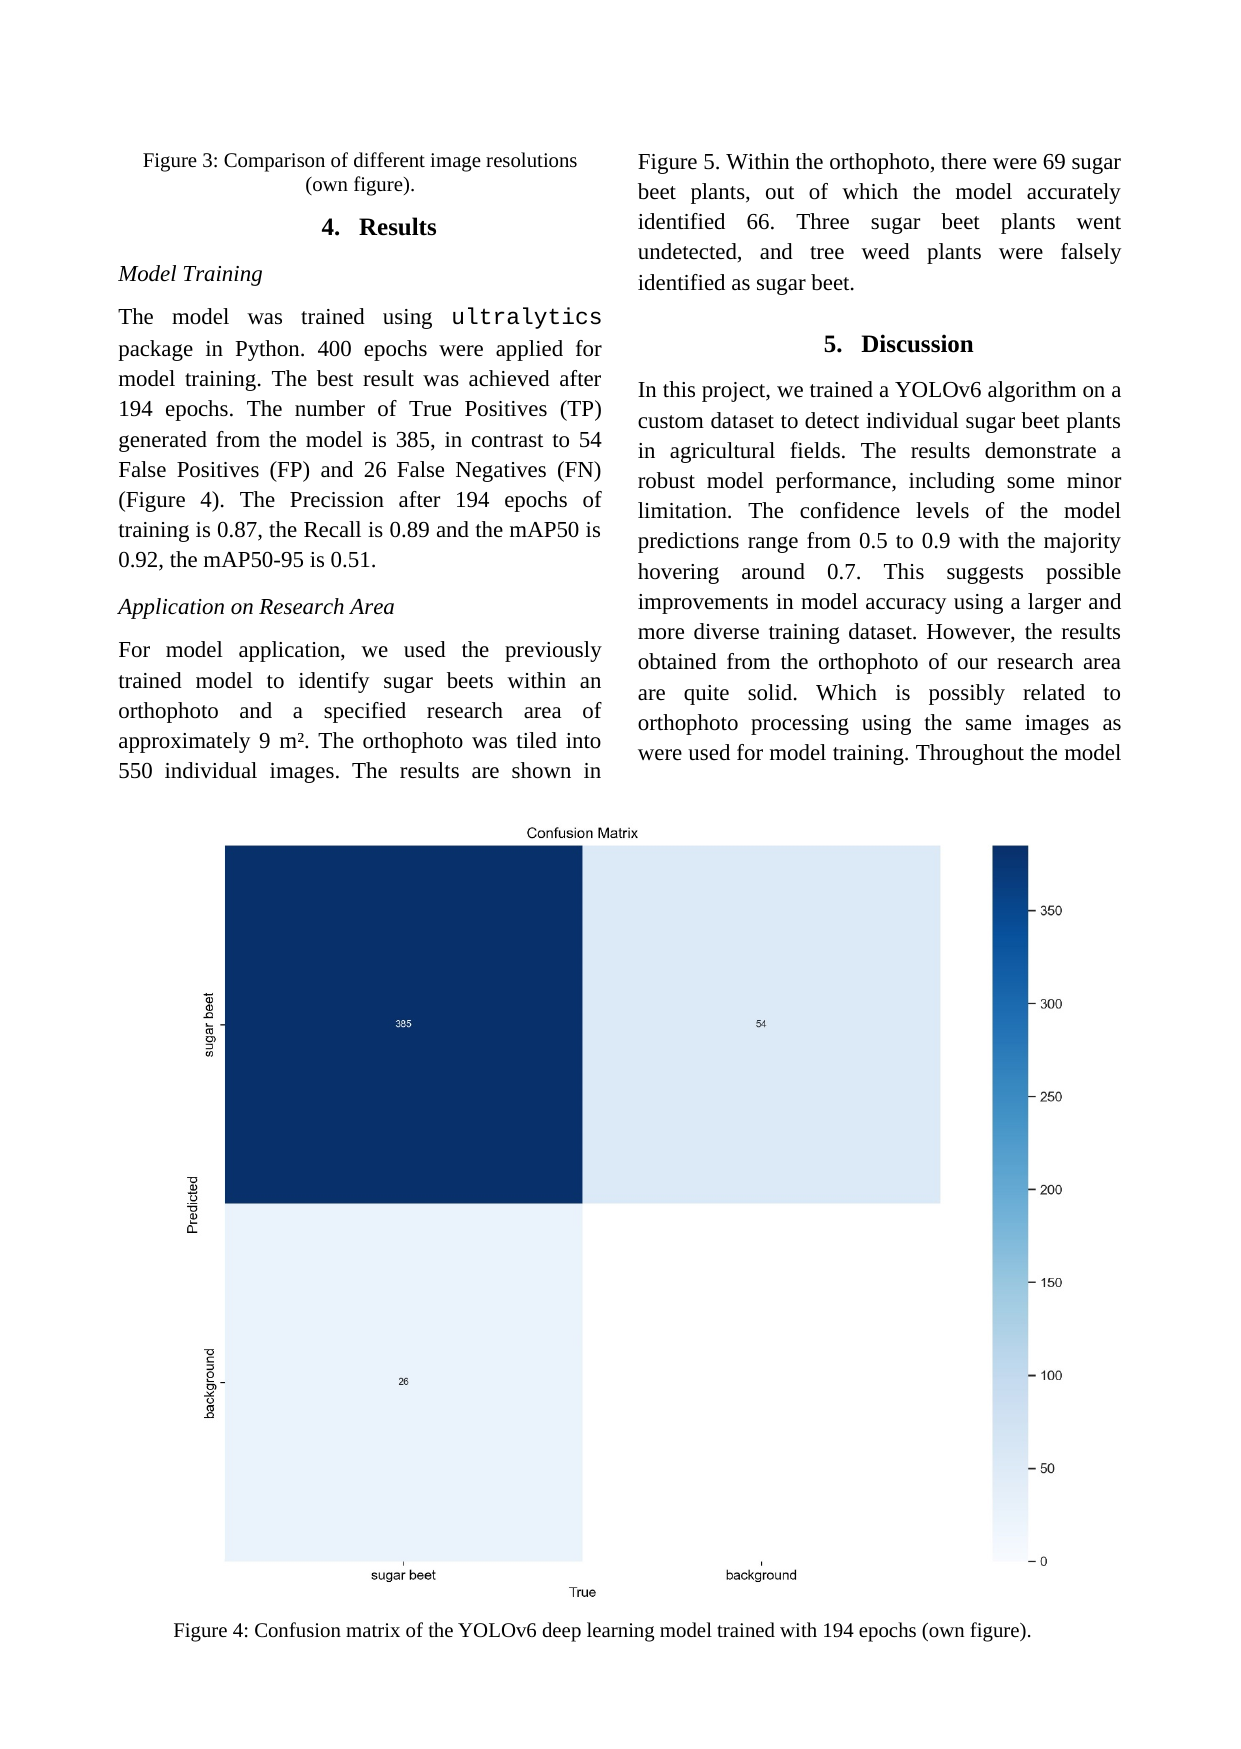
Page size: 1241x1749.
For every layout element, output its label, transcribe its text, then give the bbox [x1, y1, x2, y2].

text Figure 3: Comparison of different image resolutions (own figure). [118, 148, 602, 196]
list Results [156, 212, 602, 241]
text Model Training [118, 260, 602, 286]
text For model application, we used the previously trained model to identify sugar beets within an orthophoto and a specified research area of approximately 9 m². The orthophoto was tiled into 550 individual images. The results are shown in Figure 5. Within the orthophoto, there were 69 sugar beet plants, out of which the model accurately identified 66. Three sugar beet plants went undetected, and tree weed plants were falsely identified as sugar beet. [118, 636, 602, 784]
text In this project, we trained a YOLOv6 algorithm on a custom dataset to detect individual sugar beet plants in agricultural fields. The results demonstrate a robust model performance, including some minor limitation. The confidence levels of the model predictions range from 0.5 to 0.9 with the majority hovering around 0.7. This suggests possible improvements in model accuracy using a larger and more diverse training dataset. However, the results obtained from the orthophoto of our research area are quite solid. Which is possibly related to orthophoto processing using the same images as were used for model training. Throughout the model development process, we gained several insights. The key observations will be briefly discussed. [638, 376, 1122, 765]
text Application on Research Area [118, 593, 602, 620]
text For model application, we used the previously trained model to identify sugar beets within an orthophoto and a specified research area of approximately 9 m². The orthophoto was tiled into 550 individual images. The results are shown in Figure 5. Within the orthophoto, there were 69 sugar beet plants, out of which the model accurately identified 66. Three sugar beet plants went undetected, and tree weed plants were falsely identified as sugar beet. [638, 148, 1122, 295]
picture [169, 811, 1071, 1610]
text The model was trained using ultralytics package in Python. 400 epochs were applied for model training. The best result was achieved after 194 epochs. The number of True Positives (TP) generated from the model is 385, in contrast to 54 False Positives (FP) and 26 False Negatives (FN) (Figure 4). The Precission after 194 epochs of training is 0.87, the Recall is 0.89 and the mAP50 is 0.92, the mAP50-95 is 0.51. [118, 303, 602, 573]
list Discussion [675, 329, 1122, 358]
